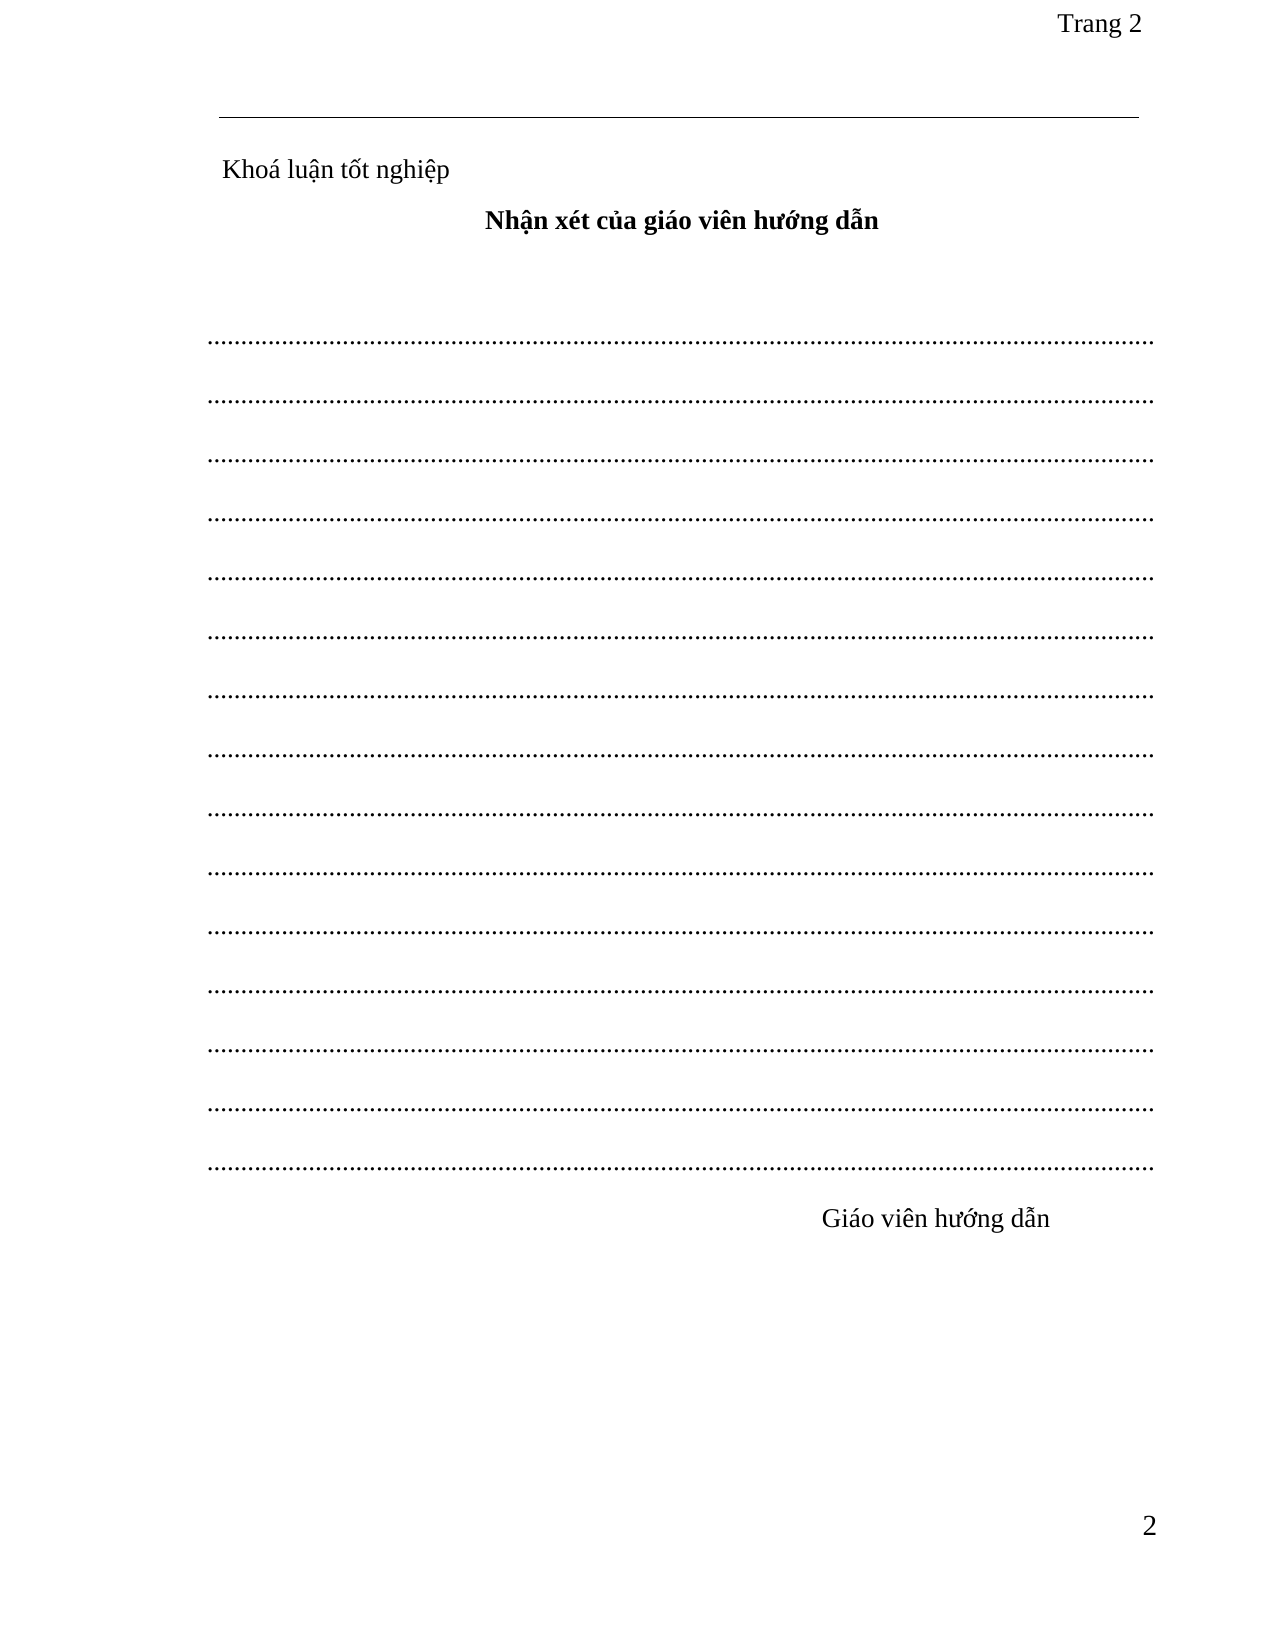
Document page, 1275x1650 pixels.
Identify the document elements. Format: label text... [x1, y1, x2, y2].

text Nhận xét của giáo viên hướng dẫn [207, 204, 1157, 235]
text Giáo viên hướng dẫn [207, 1202, 1157, 1233]
